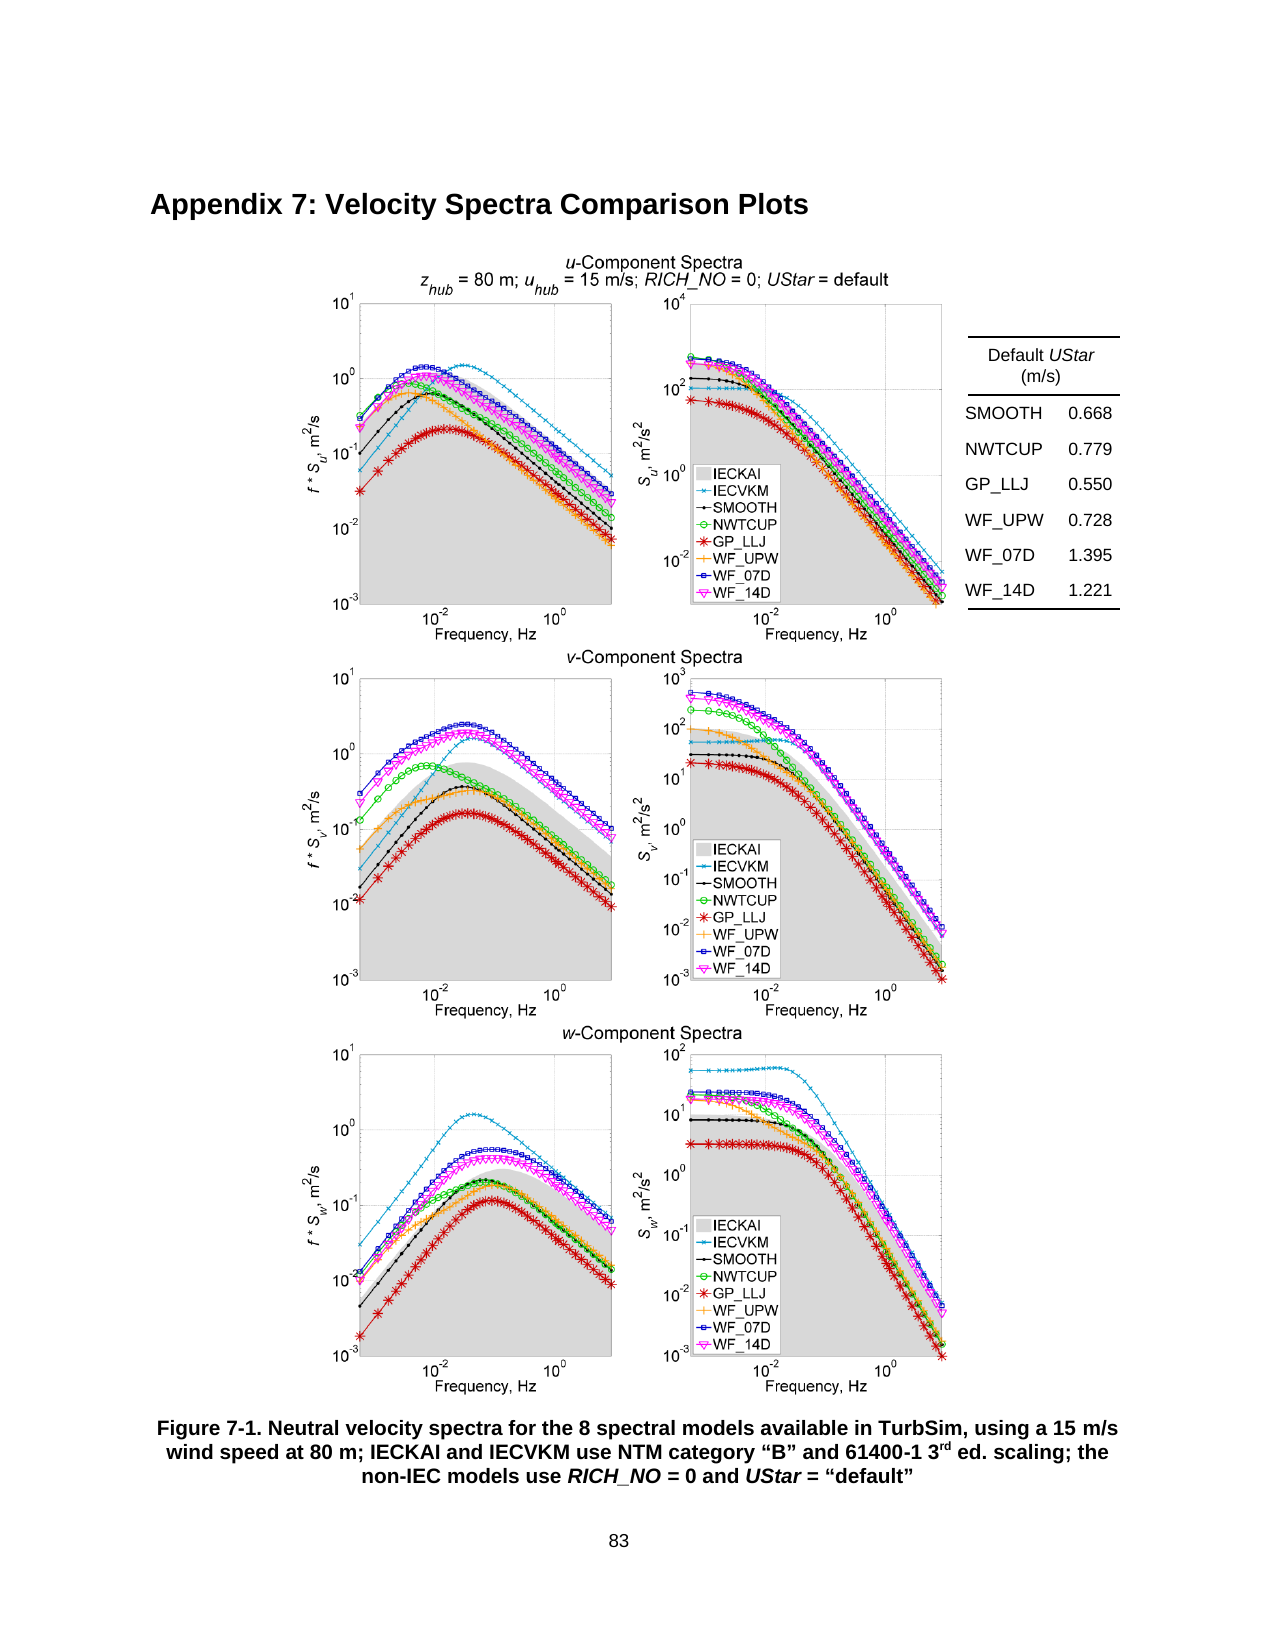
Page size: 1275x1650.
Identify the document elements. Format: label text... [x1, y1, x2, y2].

picture [262, 248, 1013, 1395]
picture [1008, 408, 1013, 418]
picture [1008, 444, 1013, 454]
text Appendix G: Velocity Spectra Comparison Plots [150, 187, 1125, 220]
